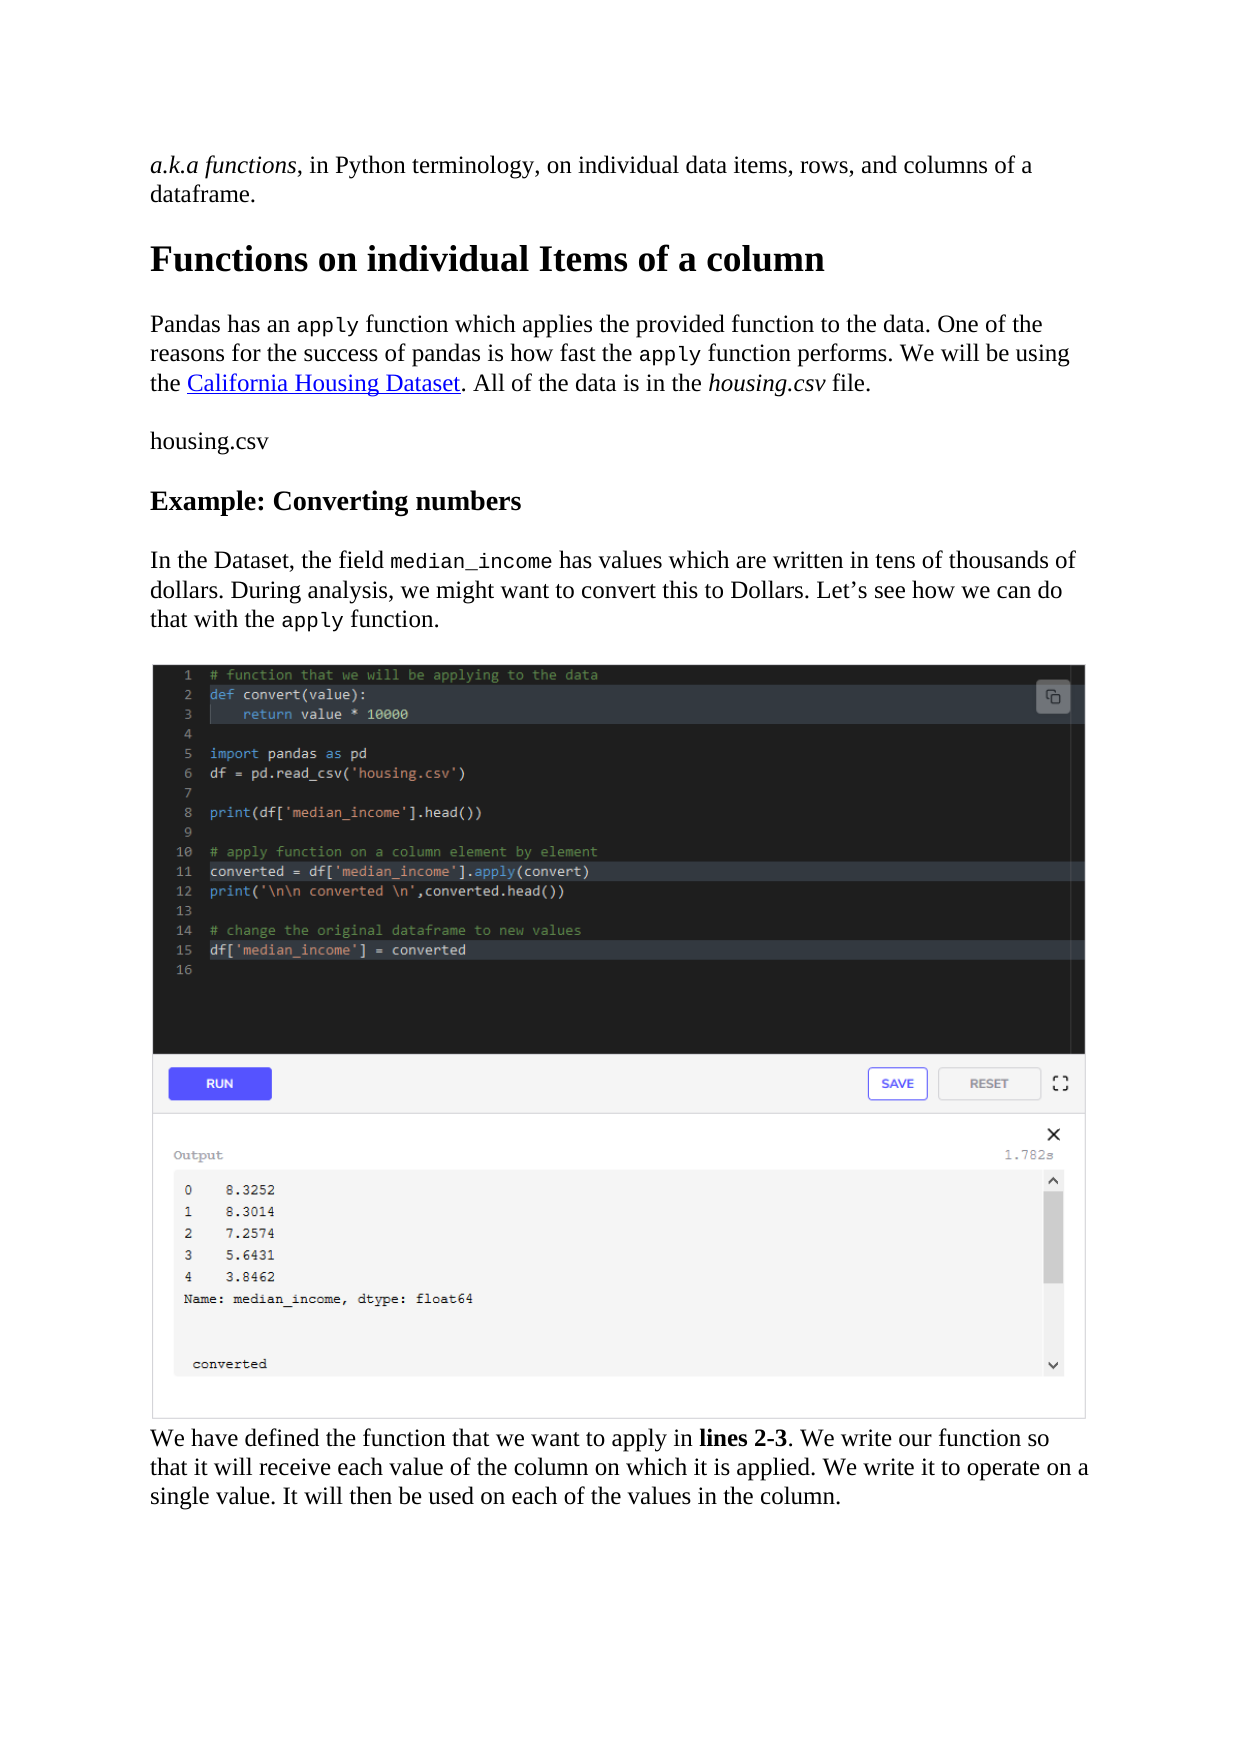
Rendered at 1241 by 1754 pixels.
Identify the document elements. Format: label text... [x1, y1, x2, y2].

text Example: Converting numbers [150, 484, 1090, 516]
text housing.csv [150, 426, 1090, 455]
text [150, 150, 1090, 207]
text Functions on individual Items of a column [150, 237, 1090, 280]
picture [150, 662, 1091, 1424]
text Pandas has an apply function which applies the provided function to the data. One of the reasons for the success of pandas is how fast the apply function performs. We will be using the California Housing Dataset. All of the data is in the housing.csv file. [150, 309, 1090, 397]
text In the Dataset, the field median_income has values which are written in tens of thousands of dollars. During analysis, we might want to convert this to Dollars. Let’s see how we can do that with the apply function. [150, 546, 1090, 633]
text We have defined the function that we want to apply in lines 2-3. We write our function so that it will receive each value of the column on which it is applied. We write it to operate on a single value. It will then be used on each of the values in the column. [150, 1424, 1090, 1509]
